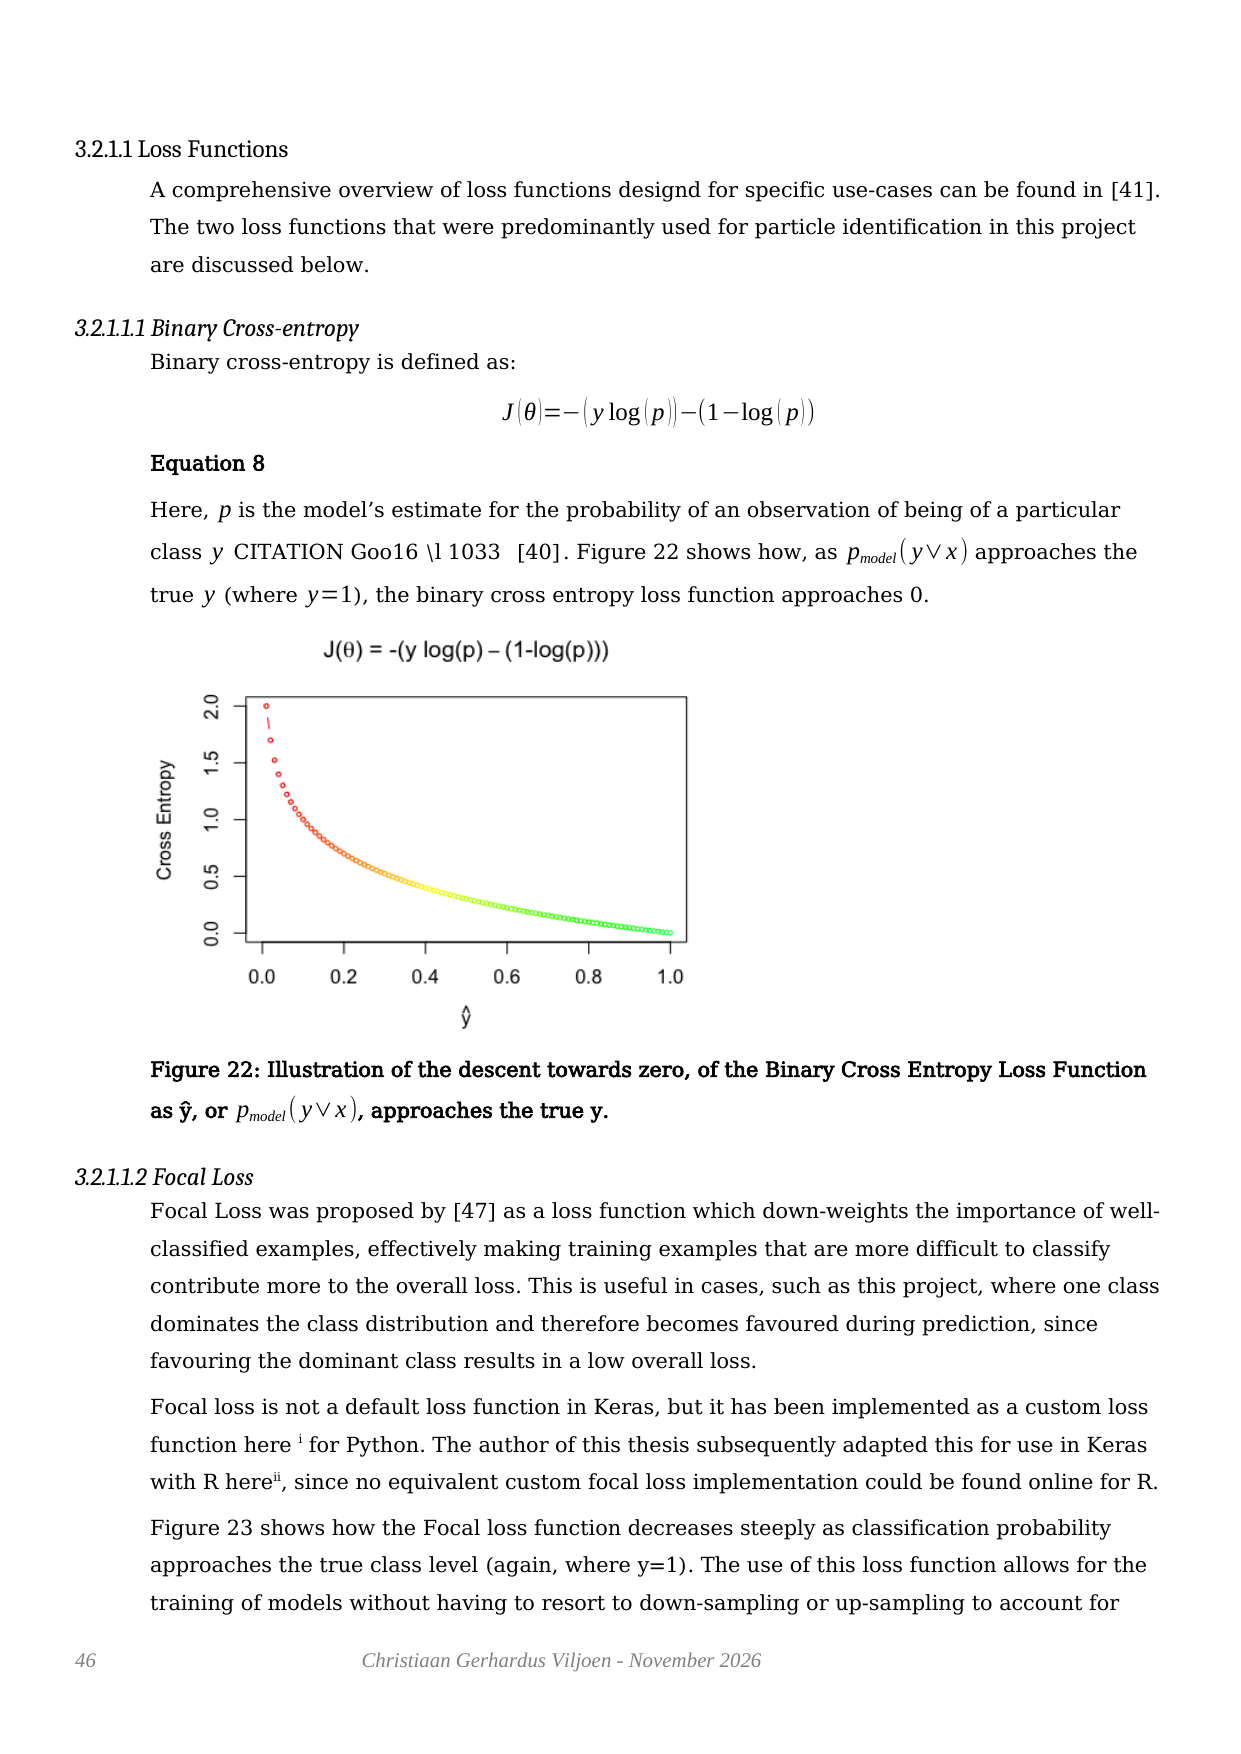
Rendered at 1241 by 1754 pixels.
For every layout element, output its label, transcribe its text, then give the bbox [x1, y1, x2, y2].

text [150, 1515, 1165, 1615]
text Binary cross-entropy is defined as: [150, 349, 1165, 374]
text Here, is the model’s estimate for the probability of an observation of being of a particular class . Figure 18 shows how, as approaches the true (where ), the binary cross entropy loss function approaches 0. [150, 496, 1165, 608]
subtitle Binary Cross-entropy [75, 314, 1165, 343]
text Focal Loss was proposed by as a loss function which down-weights the importance of well-classified examples, effectively making training examples that are more difficult to classify contribute more to the overall loss. This is useful in cases, such as this project, where one class dominates the class distribution and therefore becomes favoured during prediction, since favouring the dominant class results in a low overall loss. [150, 1198, 1165, 1373]
text A comprehensive overview of loss functions designd for specific use-cases can be found in . The two loss functions that were predominantly used for particle identification in this project are discussed below. [150, 177, 1165, 277]
text Figure 22: Illustration of the descent towards zero, of the Binary Cross Entropy Loss Function as ŷ, or , approaches the true y. [150, 1056, 1165, 1126]
picture [150, 628, 700, 1036]
subtitle Loss Functions [75, 135, 1165, 164]
subtitle Focal Loss [75, 1163, 1165, 1192]
text Focal loss is not a default loss function in Keras, but it has been implemented as a custom loss function here for Python. The author of this thesis subsequently adapted this for use in Keras with R here, since no equivalent custom focal loss implementation could be found online for R. [150, 1394, 1165, 1494]
